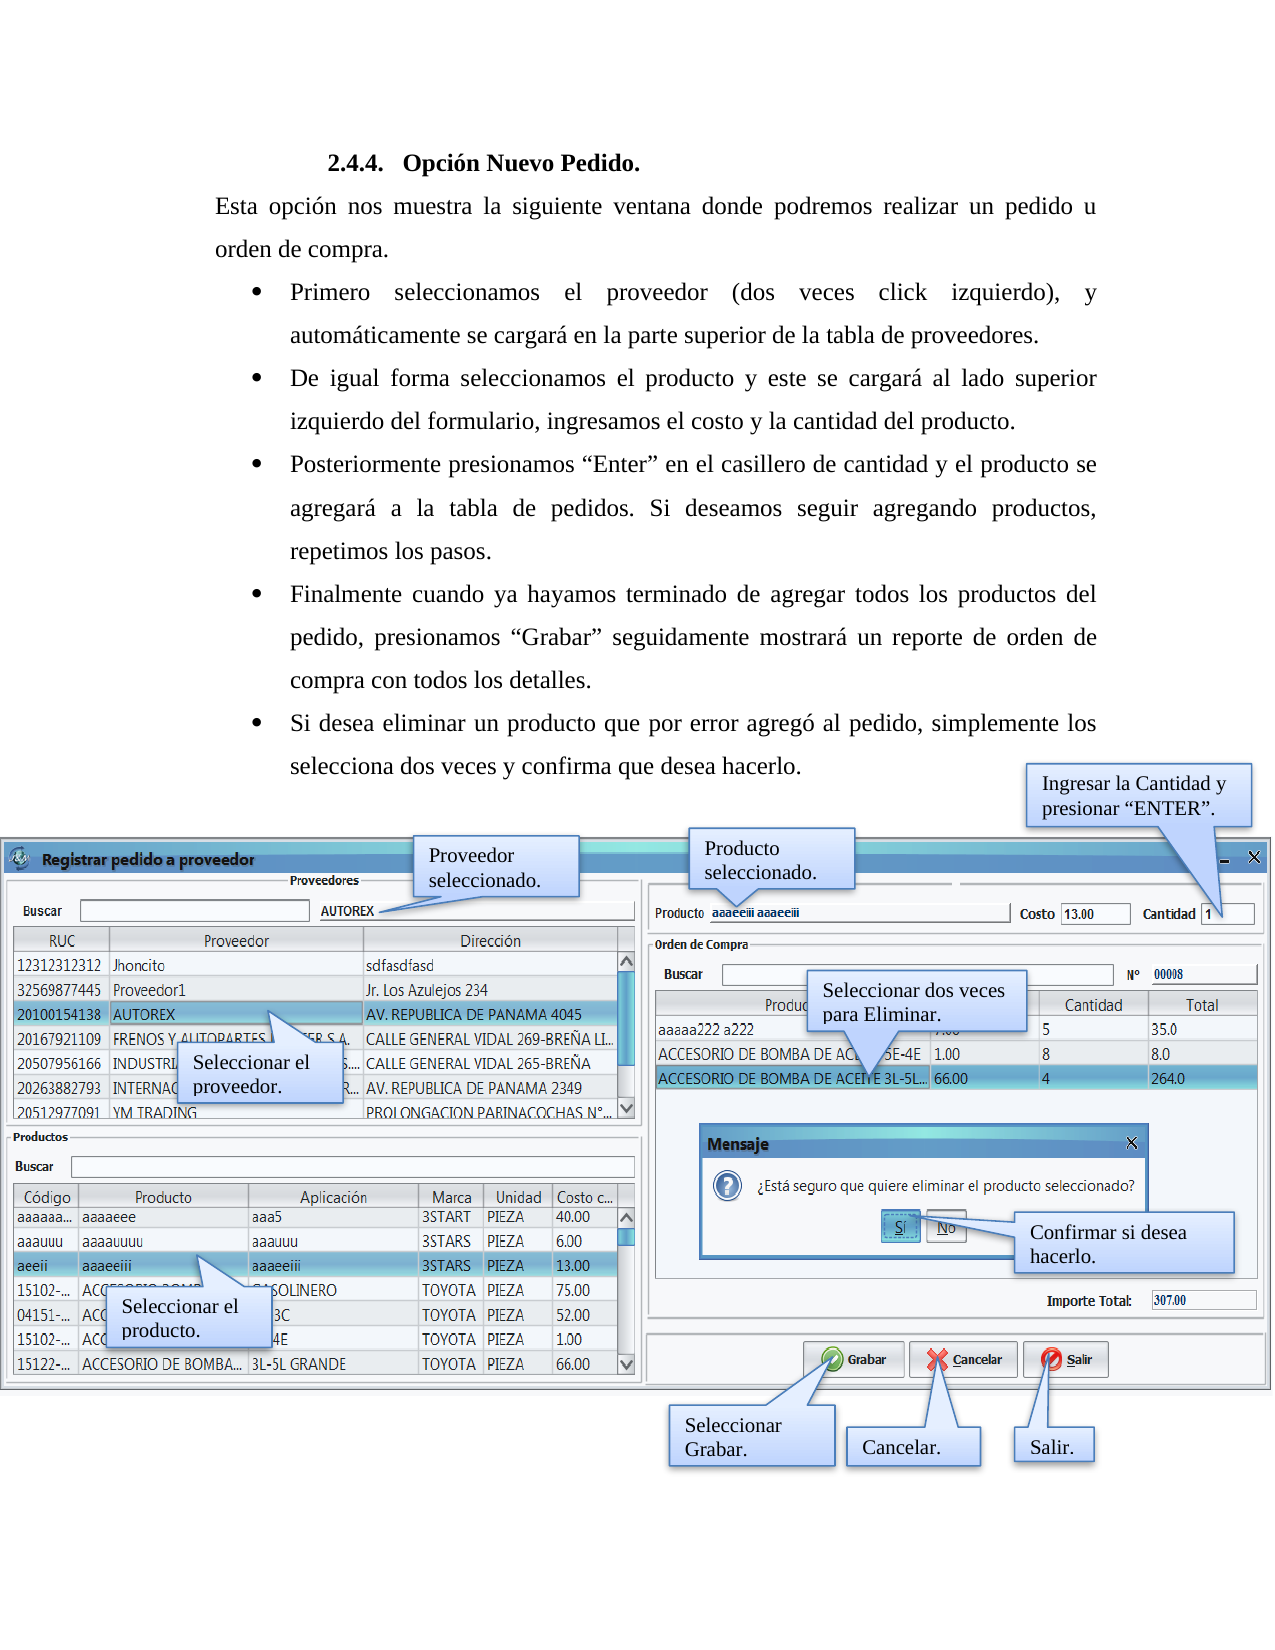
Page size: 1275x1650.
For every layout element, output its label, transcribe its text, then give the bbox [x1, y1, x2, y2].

list Primero seleccionamos el proveedor (dos veces click izquierdo), y automáticamente se cargará en la parte superior de la tabla de proveedores. [252, 277, 1098, 349]
list Posteriormente presionamos “Enter” en el casillero de cantidad y el producto se agregará a la tabla de pedidos. Si deseamos seguir agregando productos, repetimos los pasos. [252, 449, 1098, 564]
picture [0, 836, 1273, 1396]
list Esta opción nos muestra la siguiente ventana donde podremos realizar un pedido u orden de compra. [215, 191, 1098, 263]
list Opción Nuevo Pedido. [327, 148, 1098, 176]
list Finalmente cuando ya hayamos terminado de agregar todos los productos del pedido, presionamos “Grabar” seguidamente mostrará un reporte de orden de compra con todos los detalles. [252, 579, 1098, 694]
list Si desea eliminar un producto que por error agregó al pedido, simplemente los selecciona dos veces y confirma que desea hacerlo. [252, 708, 1098, 780]
list De igual forma seleccionamos el producto y este se cargará al lado superior izquierdo del formulario, ingresamos el costo y la cantidad del producto. [252, 363, 1098, 435]
